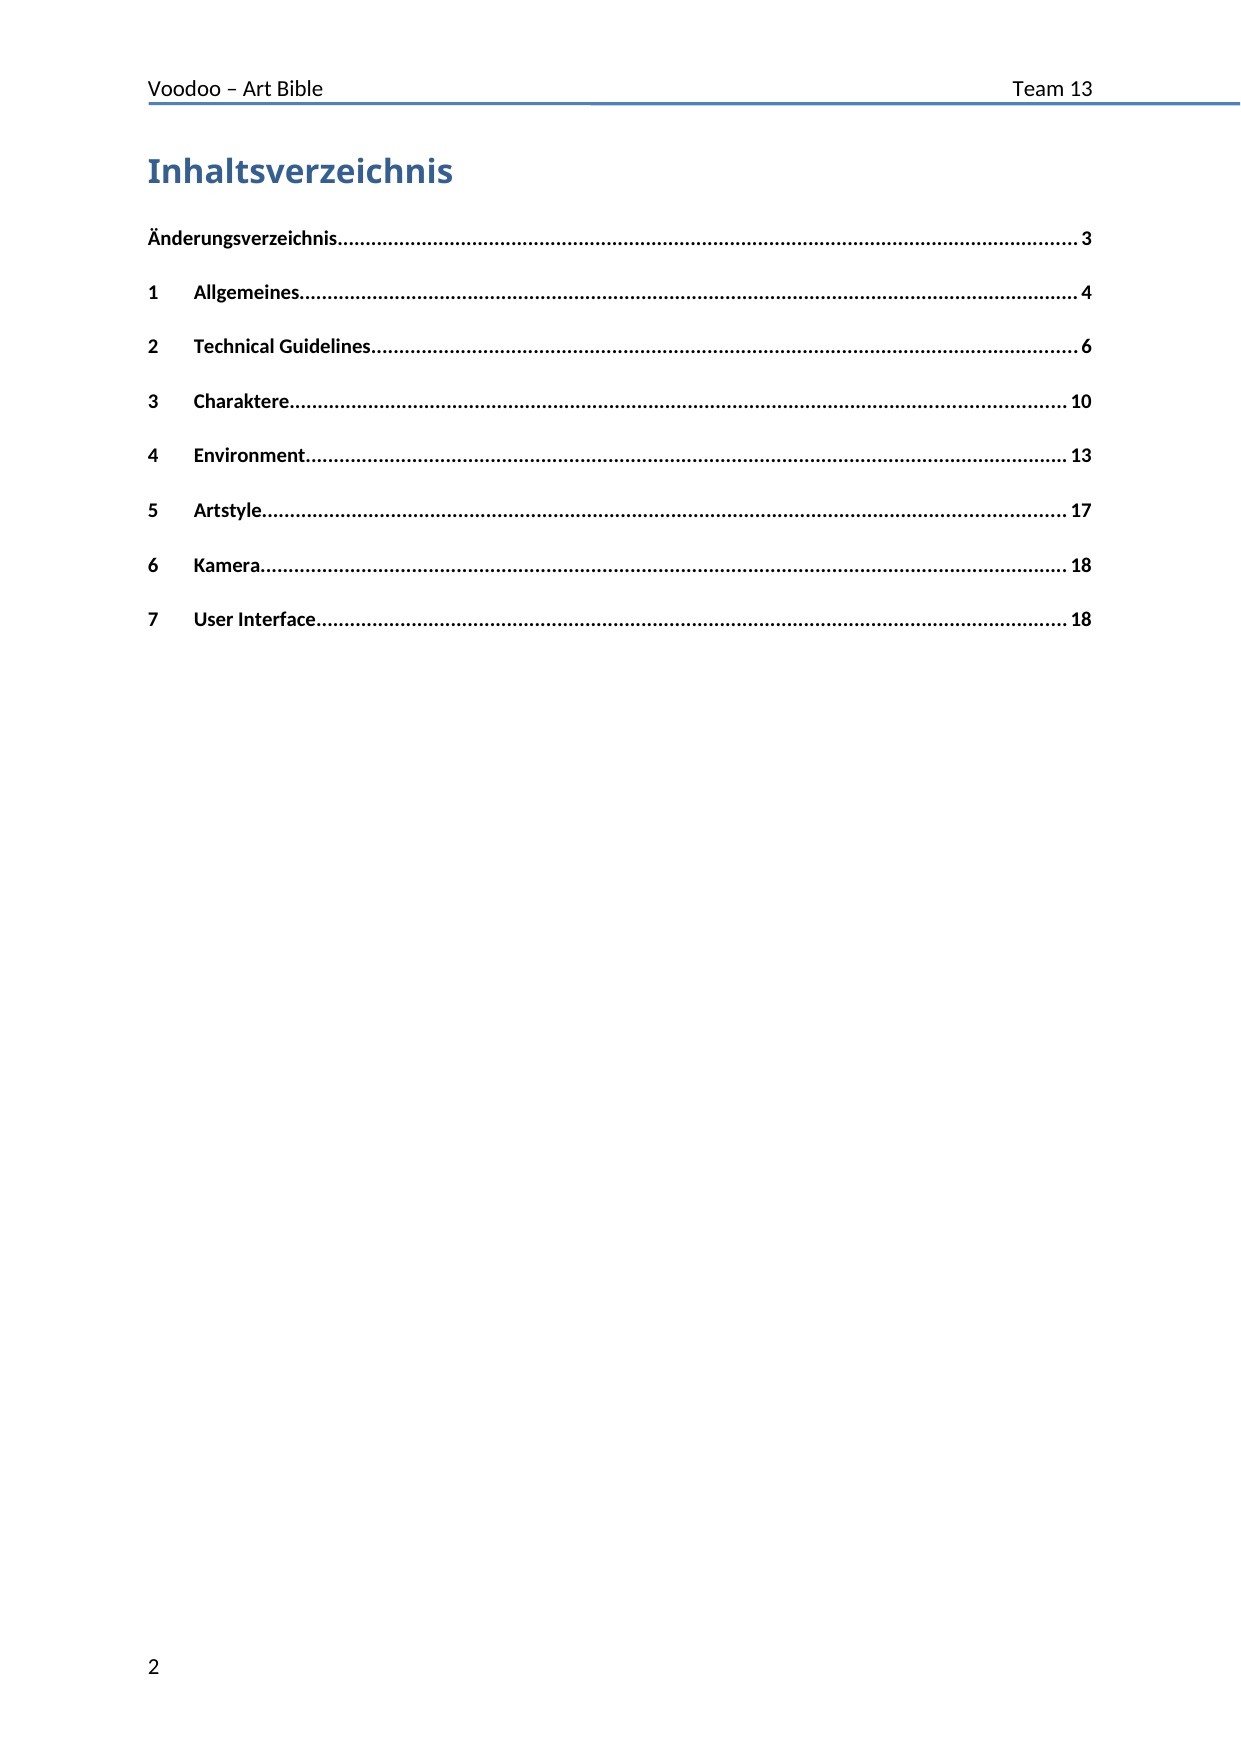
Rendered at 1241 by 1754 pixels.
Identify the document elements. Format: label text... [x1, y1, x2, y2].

text 4 Environment 13 [148, 443, 1093, 468]
text 6 Kamera 18 [148, 552, 1093, 577]
text 3 Charaktere 10 [148, 388, 1093, 413]
text Änderungsverzeichnis 3 [148, 225, 1093, 250]
text 5 Artstyle 17 [148, 497, 1093, 523]
text 7 User Interface 18 [148, 606, 1093, 632]
text 1 Allgemeines 4 [148, 279, 1093, 304]
text Inhaltsverzeichnis [148, 148, 1093, 193]
text 2 Technical Guidelines 6 [148, 333, 1093, 359]
